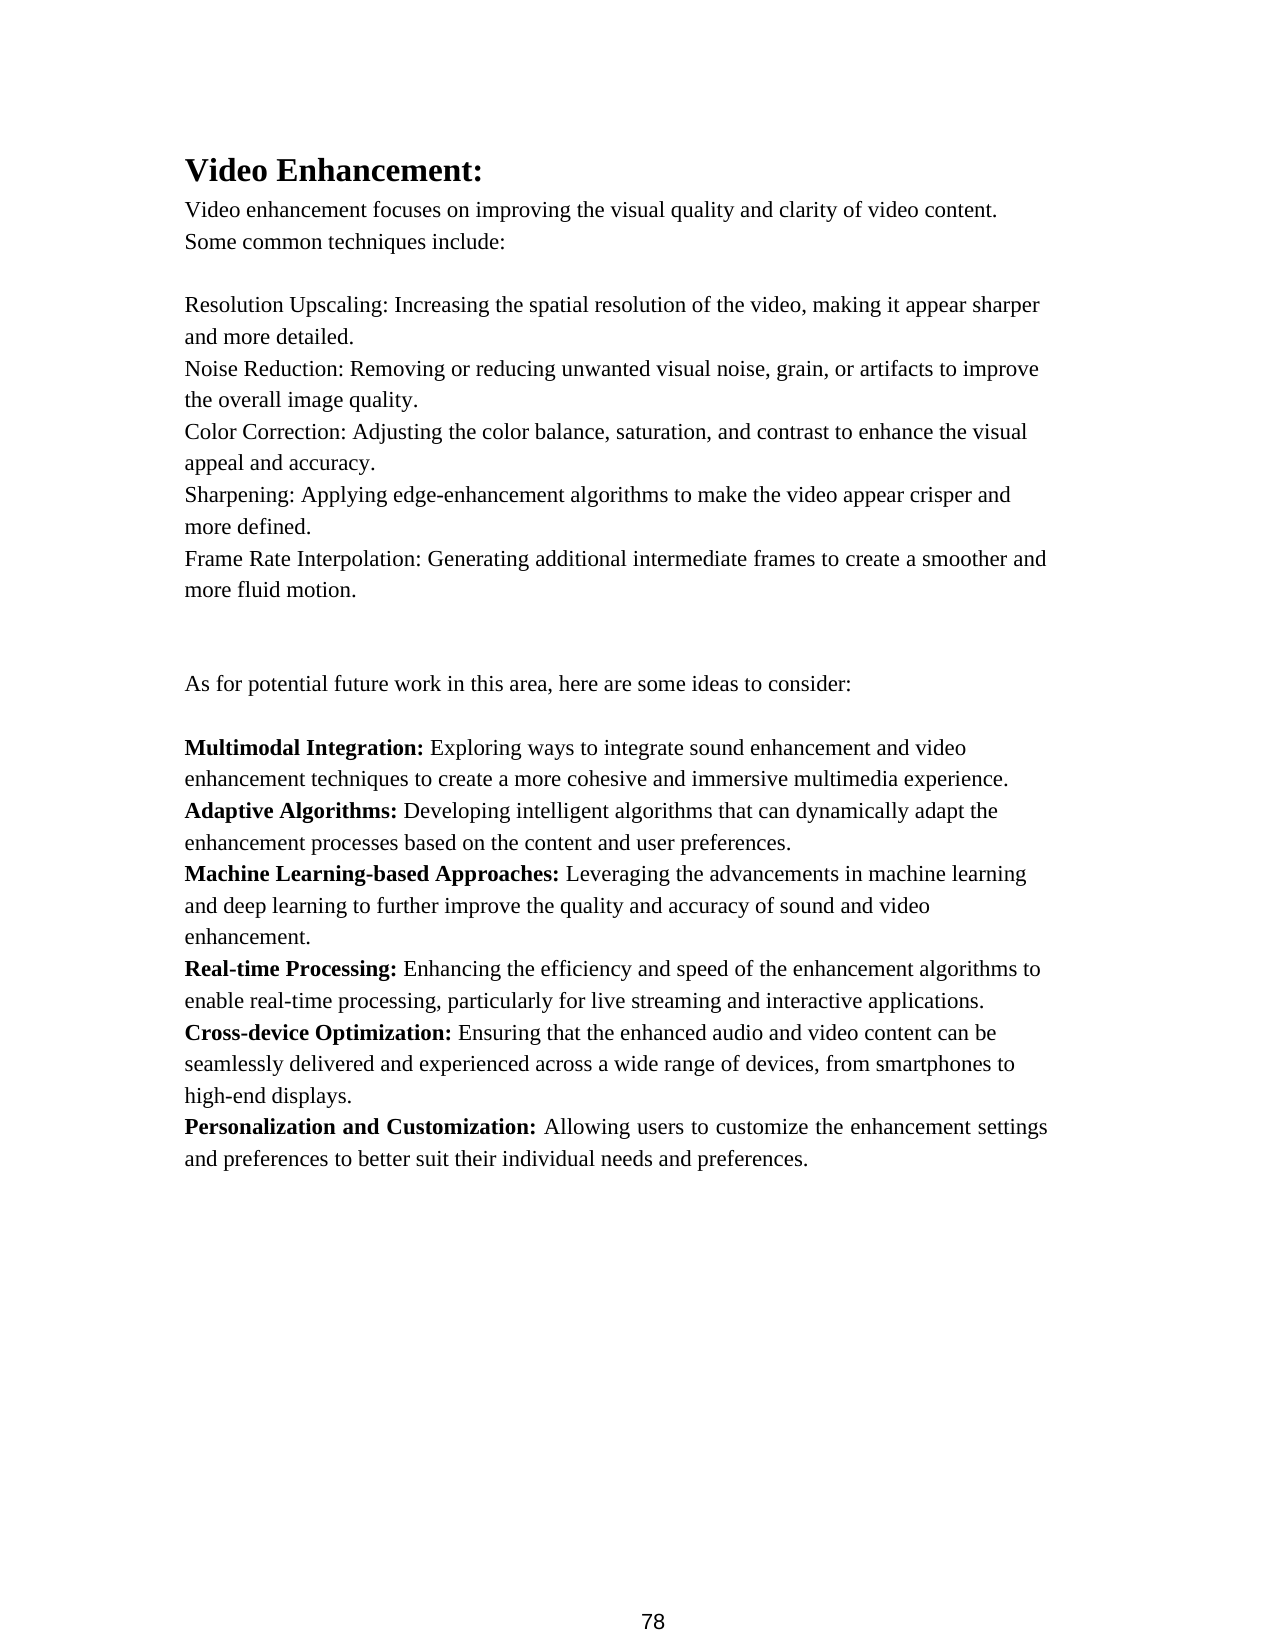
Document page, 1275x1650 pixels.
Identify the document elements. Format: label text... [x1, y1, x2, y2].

text Color Correction: Adjusting the color balance, saturation, and contrast to enhance the visual appeal and accuracy. [184, 418, 1048, 476]
text Real-time Processing: Enhancing the efficiency and speed of the enhancement algorithms to enable real-time processing, particularly for live streaming and interactive applications. [184, 955, 1048, 1013]
text As for potential future work in this area, here are some ideas to consider: [184, 670, 1048, 696]
text Sharpening: Applying edge-enhancement algorithms to make the video appear crisper and more defined. [184, 481, 1048, 539]
text Noise Reduction: Removing or reducing unwanted visual noise, grain, or artifacts to improve the overall image quality. [184, 354, 1048, 412]
text Video enhancement focuses on improving the visual quality and clarity of video content. Some common techniques include: [184, 196, 1048, 254]
text Video Enhancement: [184, 150, 1048, 188]
text Multimodal Integration: Exploring ways to integrate sound enhancement and video enhancement techniques to create a more cohesive and immersive multimedia experience. [184, 734, 1048, 792]
text Machine Learning-based Approaches: Leveraging the advancements in machine learning and deep learning to further improve the quality and accuracy of sound and video enhancement. [184, 860, 1048, 950]
text Frame Rate Interpolation: Generating additional intermediate frames to create a smoother and more fluid motion. [184, 544, 1048, 602]
text Cross-device Optimization: Ensuring that the enhanced audio and video content can be seamlessly delivered and experienced across a wide range of devices, from smartphones to high-end displays. [184, 1018, 1048, 1108]
text Adaptive Algorithms: Developing intelligent algorithms that can dynamically adapt the enhancement processes based on the content and user preferences. [184, 797, 1048, 855]
text Resolution Upscaling: Increasing the spatial resolution of the video, making it appear sharper and more detailed. [184, 291, 1048, 349]
text Personalization and Customization: Allowing users to customize the enhancement settings and preferences to better suit their individual needs and preferences. [184, 1113, 1048, 1171]
